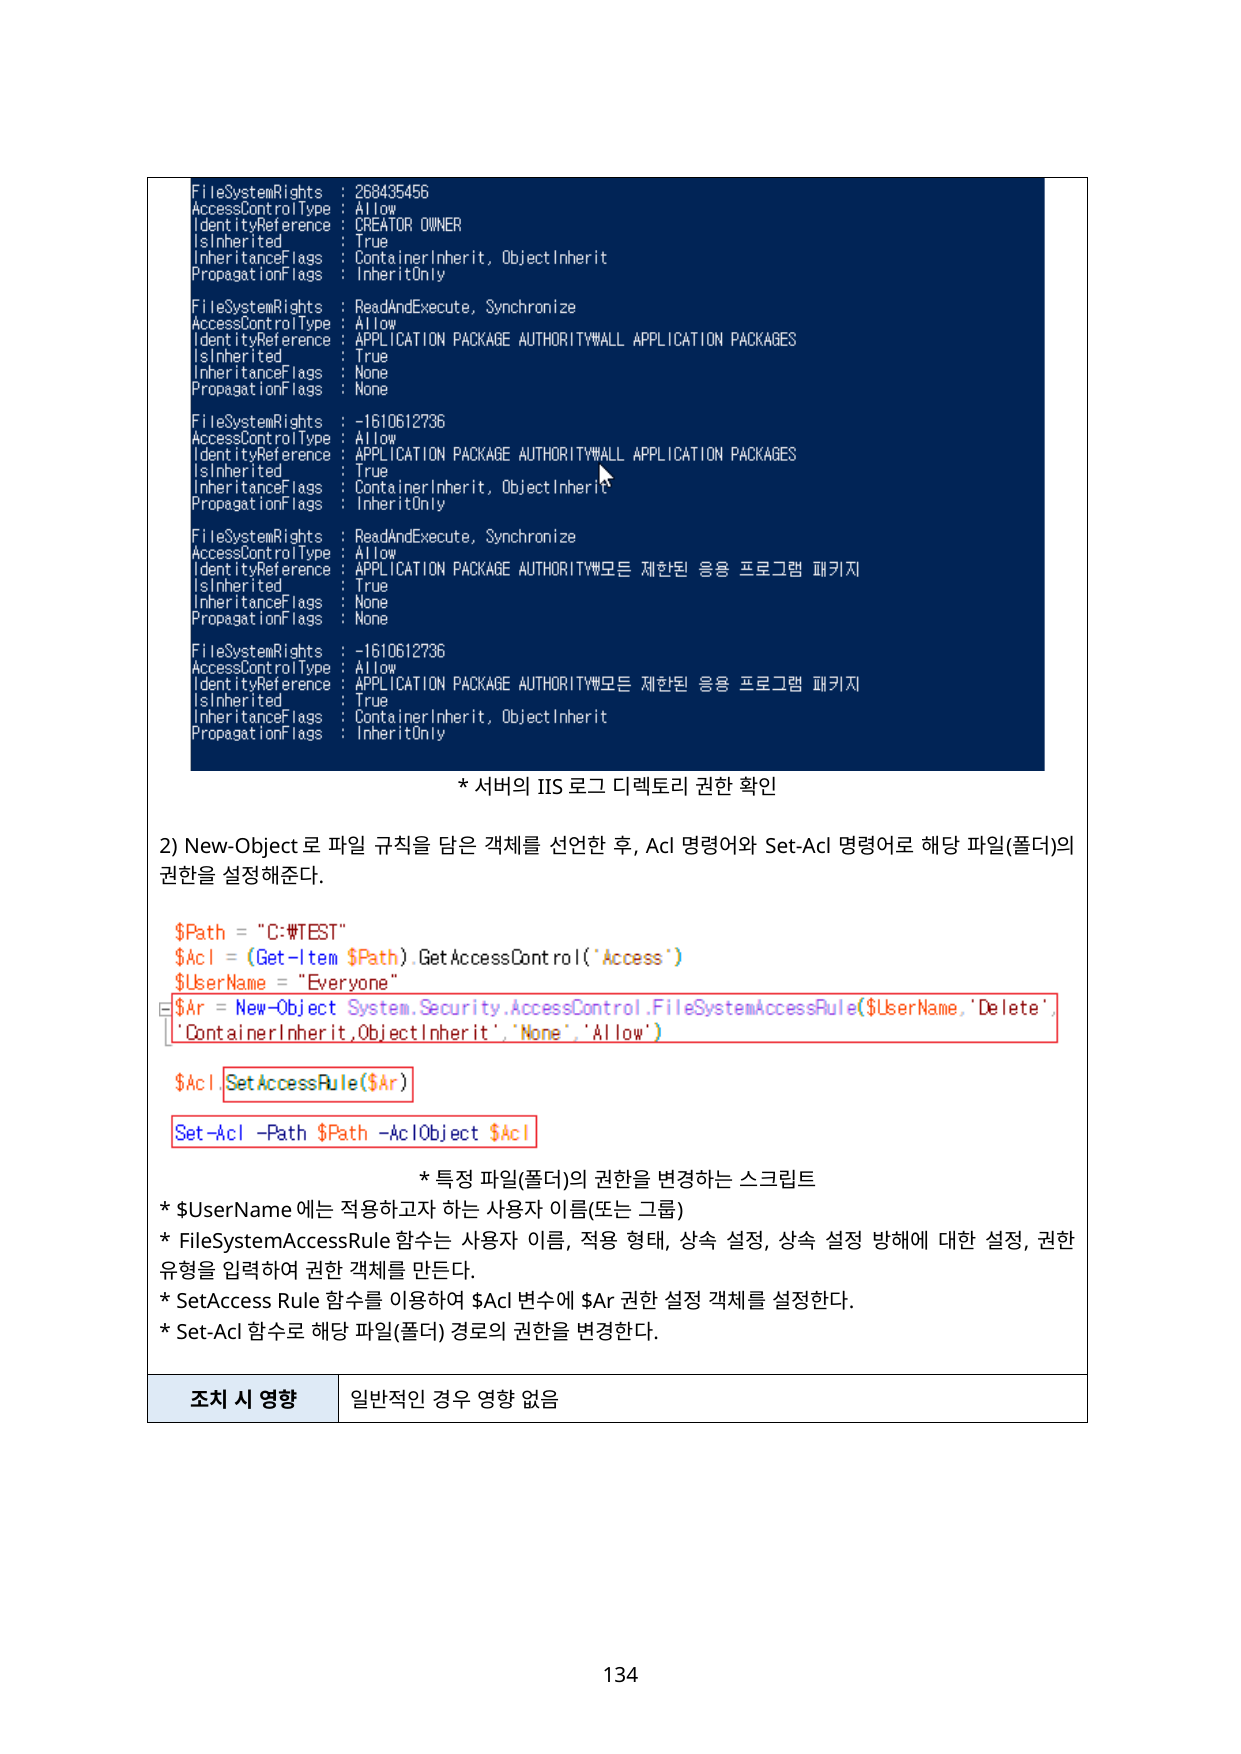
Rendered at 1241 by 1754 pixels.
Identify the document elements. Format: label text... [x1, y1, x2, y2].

picture [159, 918, 1063, 1164]
table_cell 조치 시 영향 [148, 1375, 338, 1422]
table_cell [148, 178, 1087, 1374]
table_cell 일반적인 경우 영향 없음 [339, 1375, 1087, 1422]
picture [190, 178, 1045, 771]
